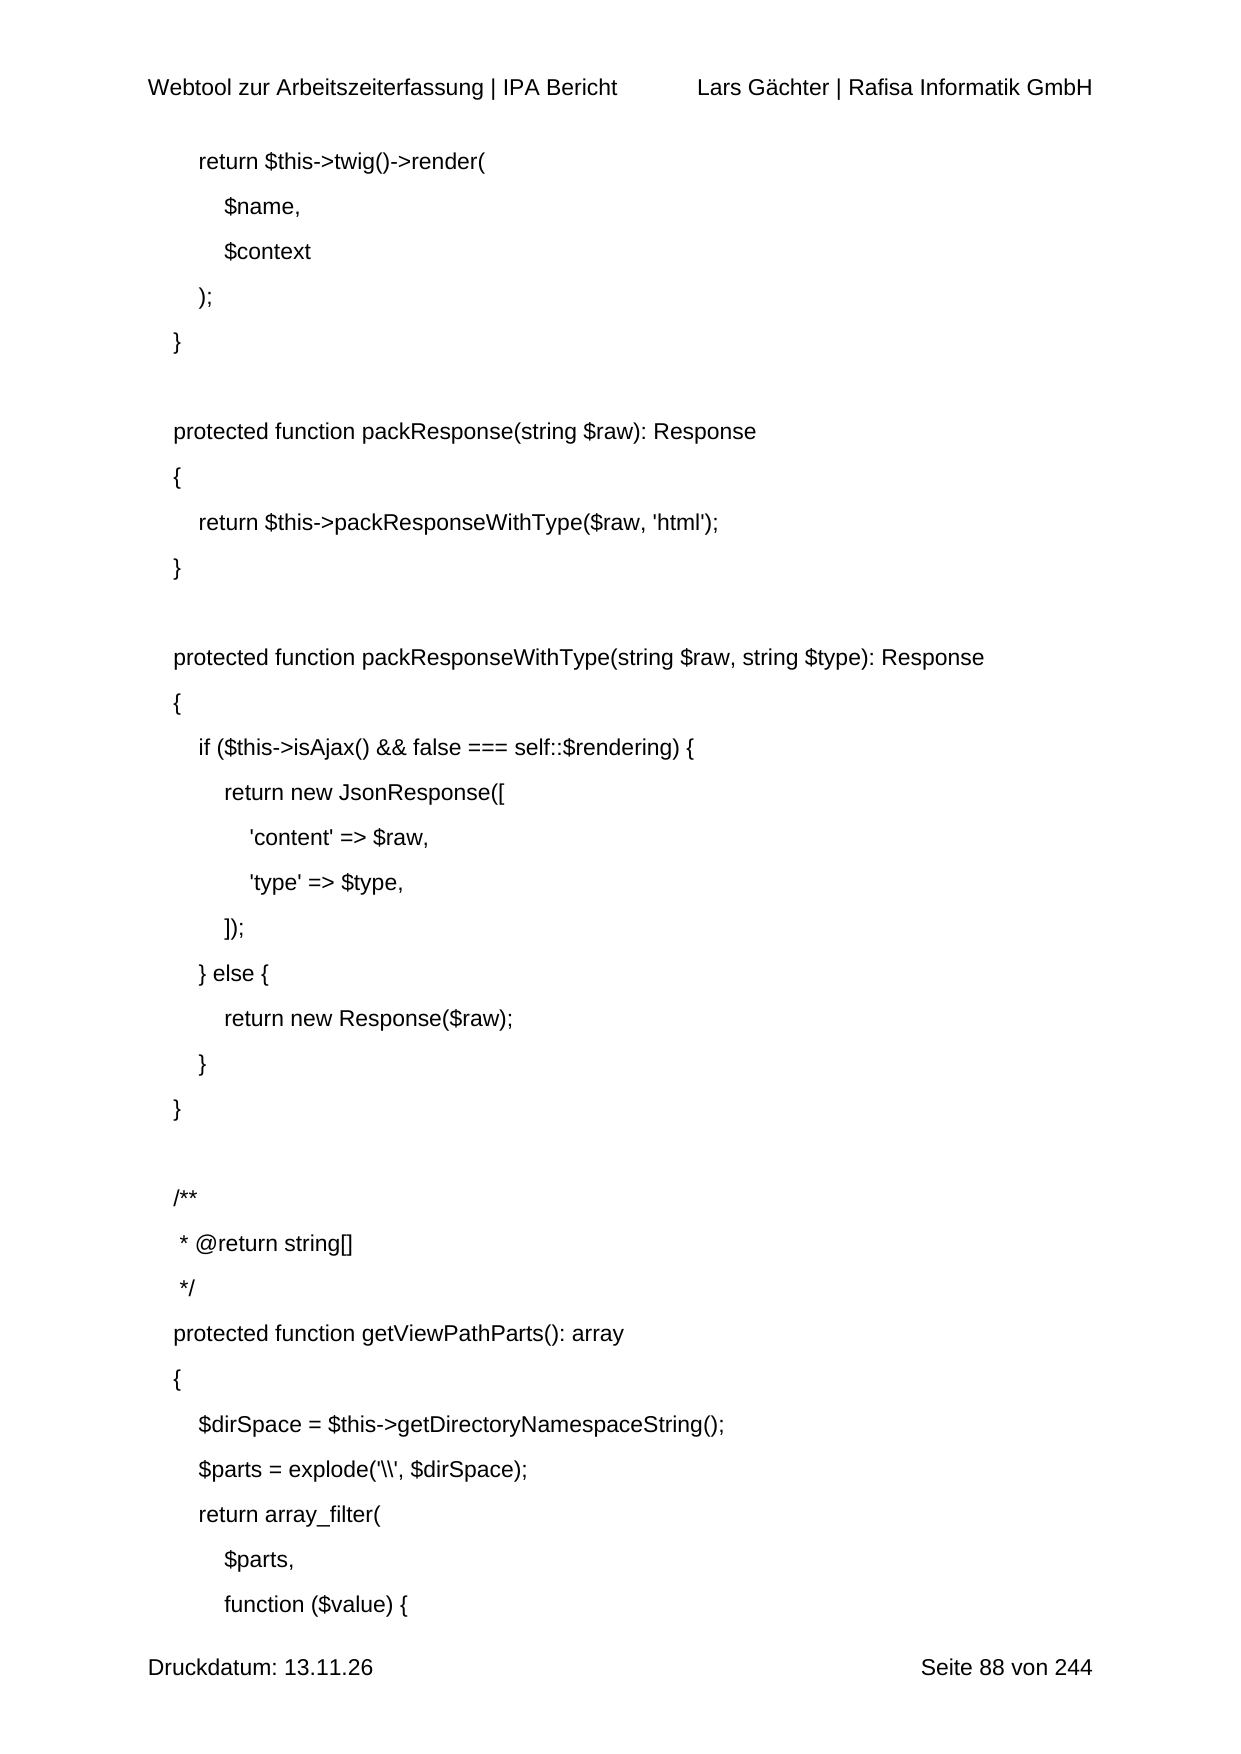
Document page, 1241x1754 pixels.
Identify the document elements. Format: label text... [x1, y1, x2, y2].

text 'type' => $type, [148, 869, 1093, 896]
text /** [148, 1185, 1093, 1211]
text if ($this->isAjax() && false === self::$rendering) { [148, 734, 1093, 760]
text } [148, 1095, 1093, 1121]
text */ [148, 1275, 1093, 1302]
text $parts = explode('\\', $dirSpace); [148, 1456, 1093, 1482]
text protected function packResponse(string $raw): Response [148, 418, 1093, 444]
text return array_filter( [148, 1501, 1093, 1527]
text } [148, 328, 1093, 354]
text return new JsonResponse([ [148, 779, 1093, 805]
text protected function getViewPathParts(): array [148, 1320, 1093, 1347]
text $context [148, 238, 1093, 264]
text { [148, 1365, 1093, 1392]
text } [148, 1050, 1093, 1076]
text 'content' => $raw, [148, 824, 1093, 851]
text function ($value) { [148, 1591, 1093, 1617]
text } [148, 553, 1093, 580]
text return $this->packResponseWithType($raw, 'html'); [148, 508, 1093, 535]
text $parts, [148, 1546, 1093, 1572]
text return new Response($raw); [148, 1004, 1093, 1031]
text protected function packResponseWithType(string $raw, string $type): Response [148, 644, 1093, 670]
text { [148, 463, 1093, 490]
text return $this->twig()->render( [148, 148, 1093, 174]
text ]); [148, 914, 1093, 941]
text ); [148, 283, 1093, 309]
text } else { [148, 959, 1093, 986]
text $dirSpace = $this->getDirectoryNamespaceString(); [148, 1411, 1093, 1437]
text * @return string[] [148, 1230, 1093, 1256]
text $name, [148, 193, 1093, 219]
text { [148, 689, 1093, 715]
